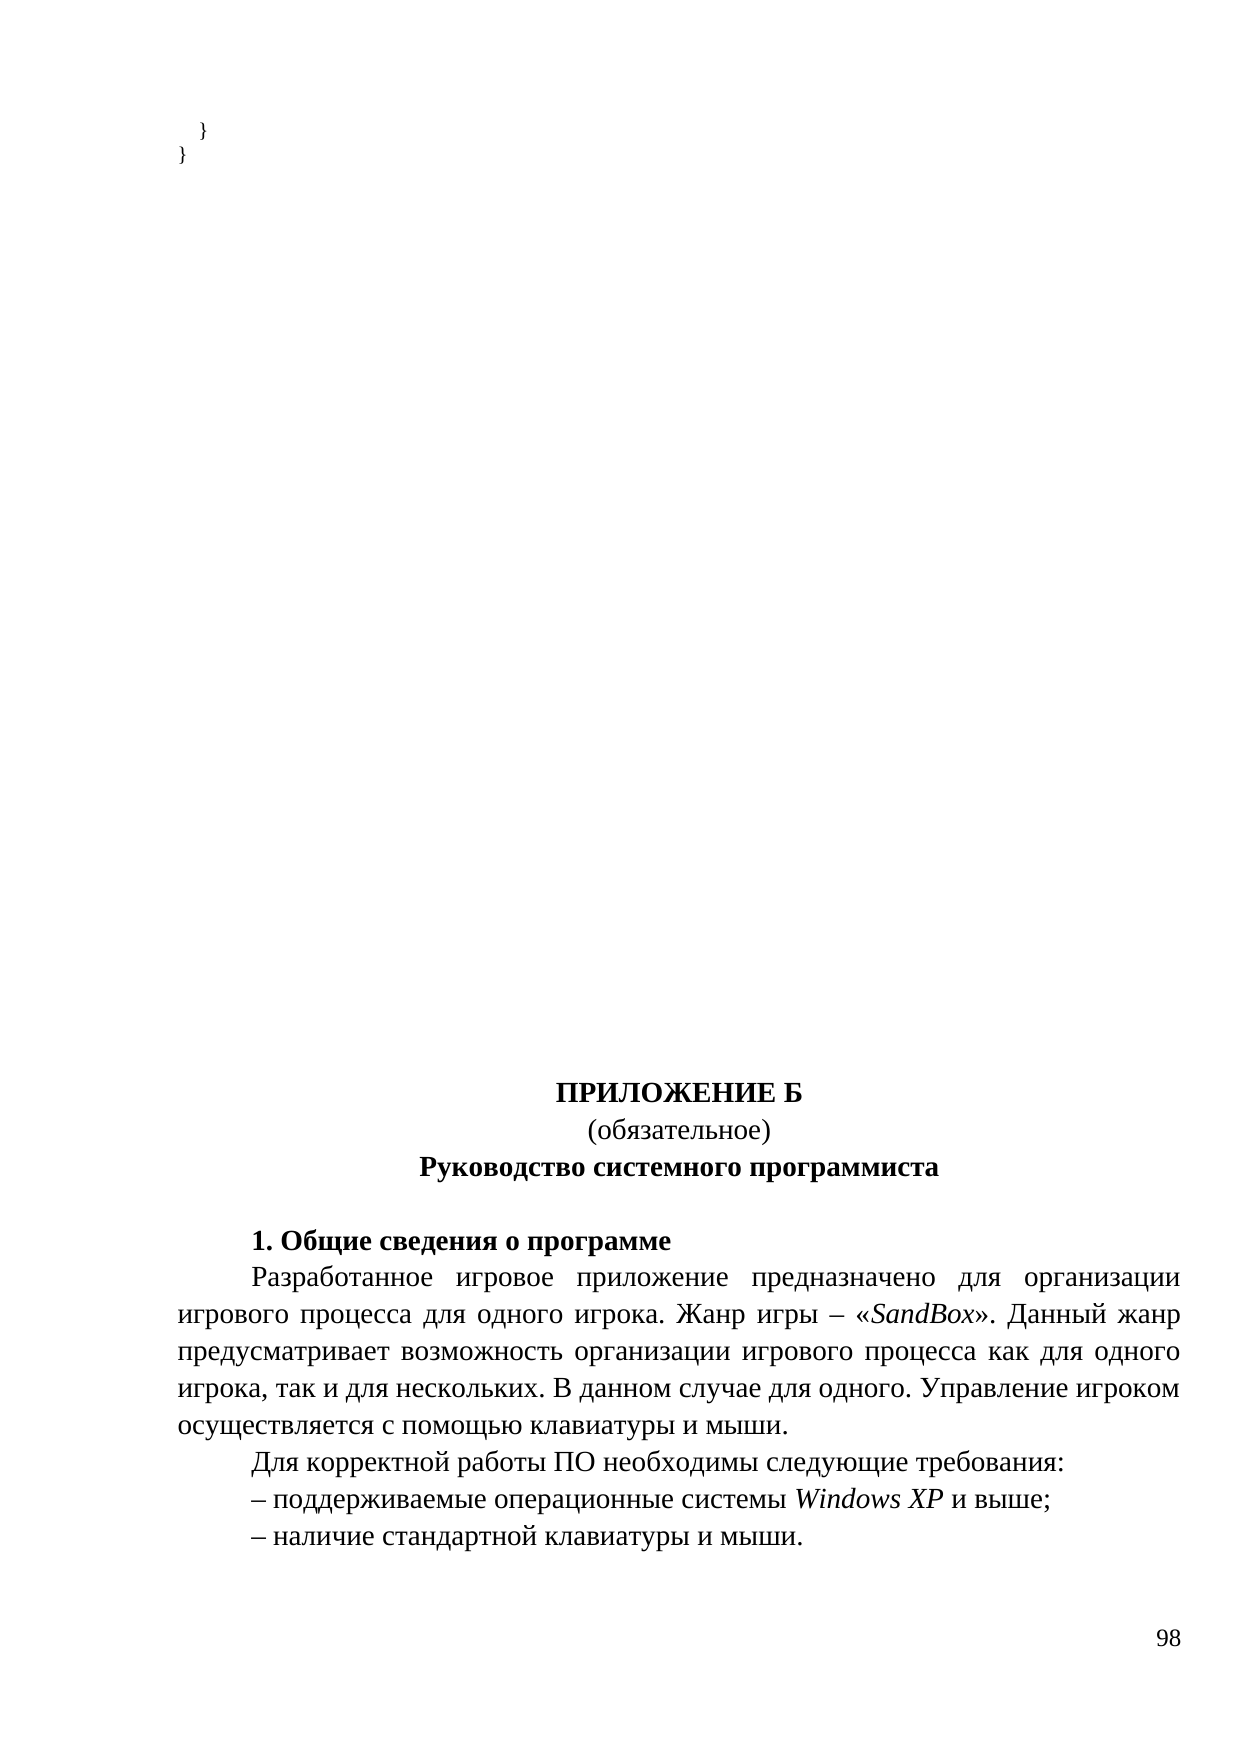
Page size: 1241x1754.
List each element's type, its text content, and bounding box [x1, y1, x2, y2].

text Руководство системного программиста [177, 1149, 1181, 1182]
text – наличие стандартной клавиатуры и мыши. [177, 1518, 1181, 1551]
text – поддерживаемые операционные системы Windows XP и выше; [177, 1481, 1181, 1514]
text ПРИЛОЖЕНИЕ Б [177, 1075, 1181, 1109]
text (обязательное) [177, 1112, 1181, 1146]
text Разработанное игровое приложение предназначено для организации игрового процесса для одного игрока. Жанр игры – «SandBox». Данный жанр предусматривает возможность организации игрового процесса как для одного игрока, так и для нескольких. В данном случае для одного. Управление игроком осуществляется с помощью клавиатуры и мыши. [177, 1259, 1181, 1441]
text 1. Общие сведения о программе [177, 1223, 1181, 1256]
text } [177, 142, 1181, 166]
text } [177, 118, 1181, 142]
text Для корректной работы ПО необходимы следующие требования: [177, 1444, 1181, 1477]
